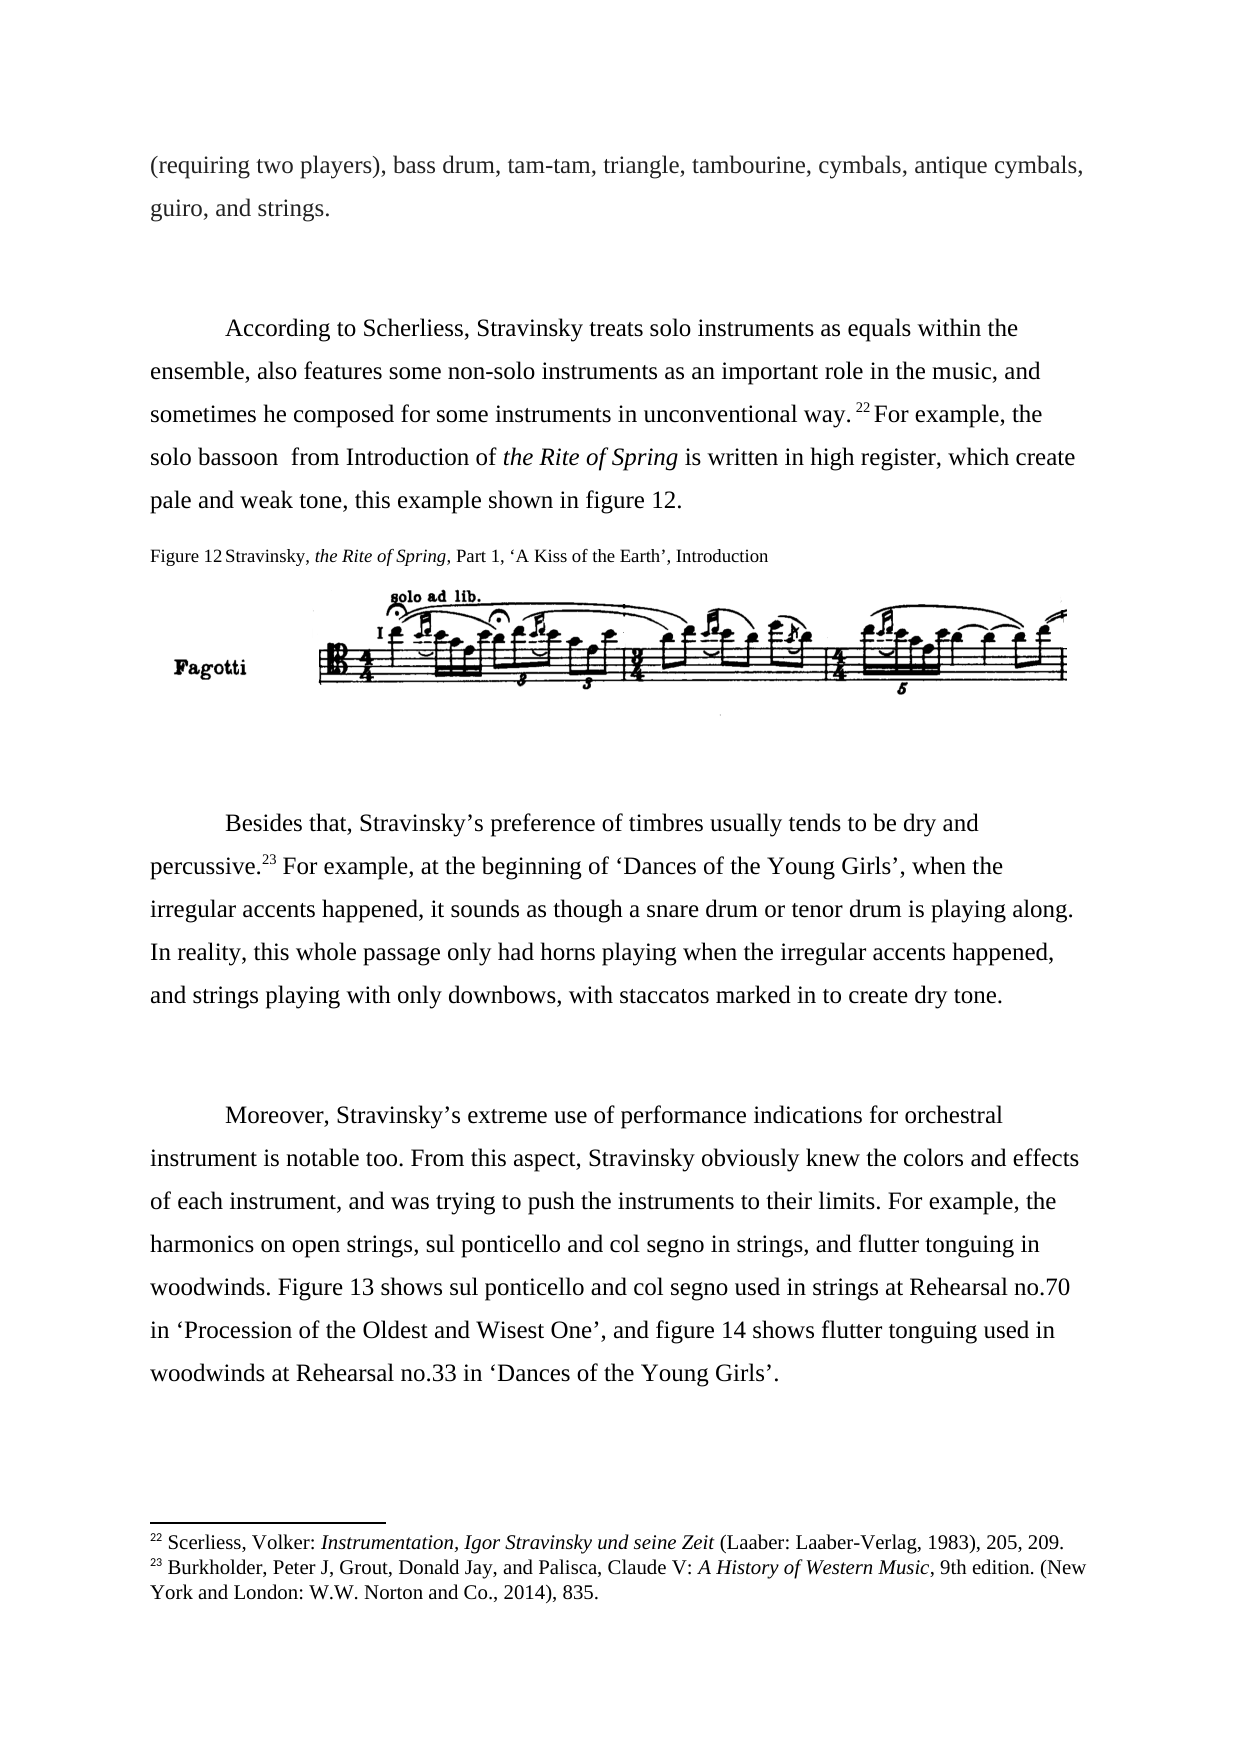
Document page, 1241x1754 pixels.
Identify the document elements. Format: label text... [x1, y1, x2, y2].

text Moreover, Stravinsky’s extreme use of performance indications for orchestral instrument is notable too. From this aspect, Stravinsky obviously knew the colors and effects of each instrument, and was trying to push the instruments to their limits. For example, the harmonics on open strings, sul ponticello and col segno in strings, and flutter tonguing in woodwinds. Figure 13 shows sul ponticello and col segno used in strings at Rehearsal no.70 in ‘Procession of the Oldest and Wisest One’, and figure 14 shows flutter tonguing used in woodwinds at Rehearsal no.33 in ‘Dances of the Young Girls’. [150, 1100, 1090, 1387]
text Figure 12 Stravinsky, the Rite of Spring, Part 1, ‘A Kiss of the Earth’, Introduction [150, 545, 1090, 567]
picture [150, 587, 1067, 718]
text According to Scherliess, Stravinsky treats solo instruments as equals within the ensemble, also features some non-solo instruments as an important role in the music, and sometimes he composed for some instruments in unconventional way. For example, the solo bassoon from Introduction of the Rite of Spring is written in high register, which create pale and weak tone, this example shown in figure 12. [150, 313, 1090, 514]
text Besides that, Stravinsky’s preference of timbres usually tends to be dry and percussive. For example, at the beginning of ‘Dances of the Young Girls’, when the irregular accents happened, it sounds as though a snare drum or tenor drum is playing along. In reality, this whole passage only had horns playing when the irregular accents happened, and strings playing with only downbows, with staccatos marked in to create dry tone. [150, 808, 1090, 1009]
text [150, 150, 1090, 222]
